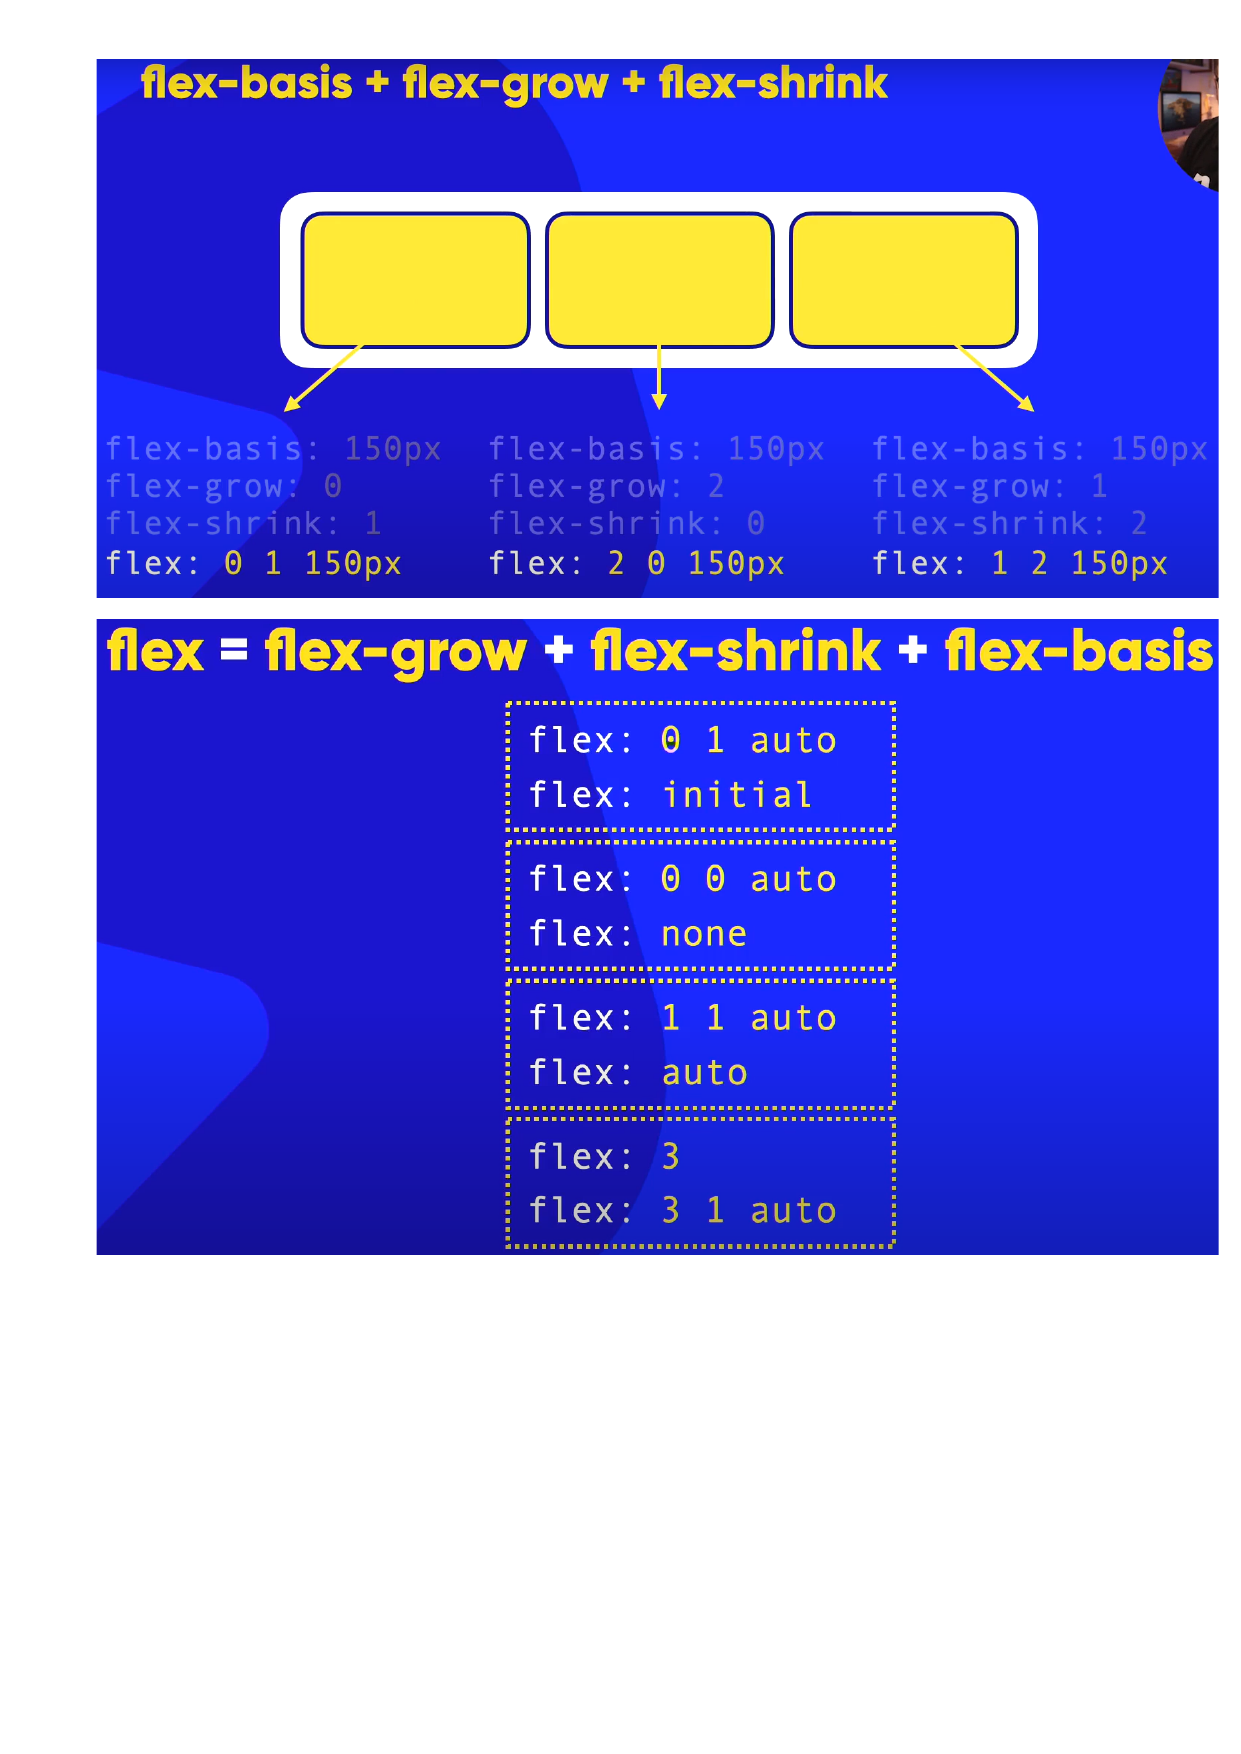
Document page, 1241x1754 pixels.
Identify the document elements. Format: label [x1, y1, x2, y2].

picture [96, 59, 1219, 598]
picture [96, 619, 1219, 1255]
